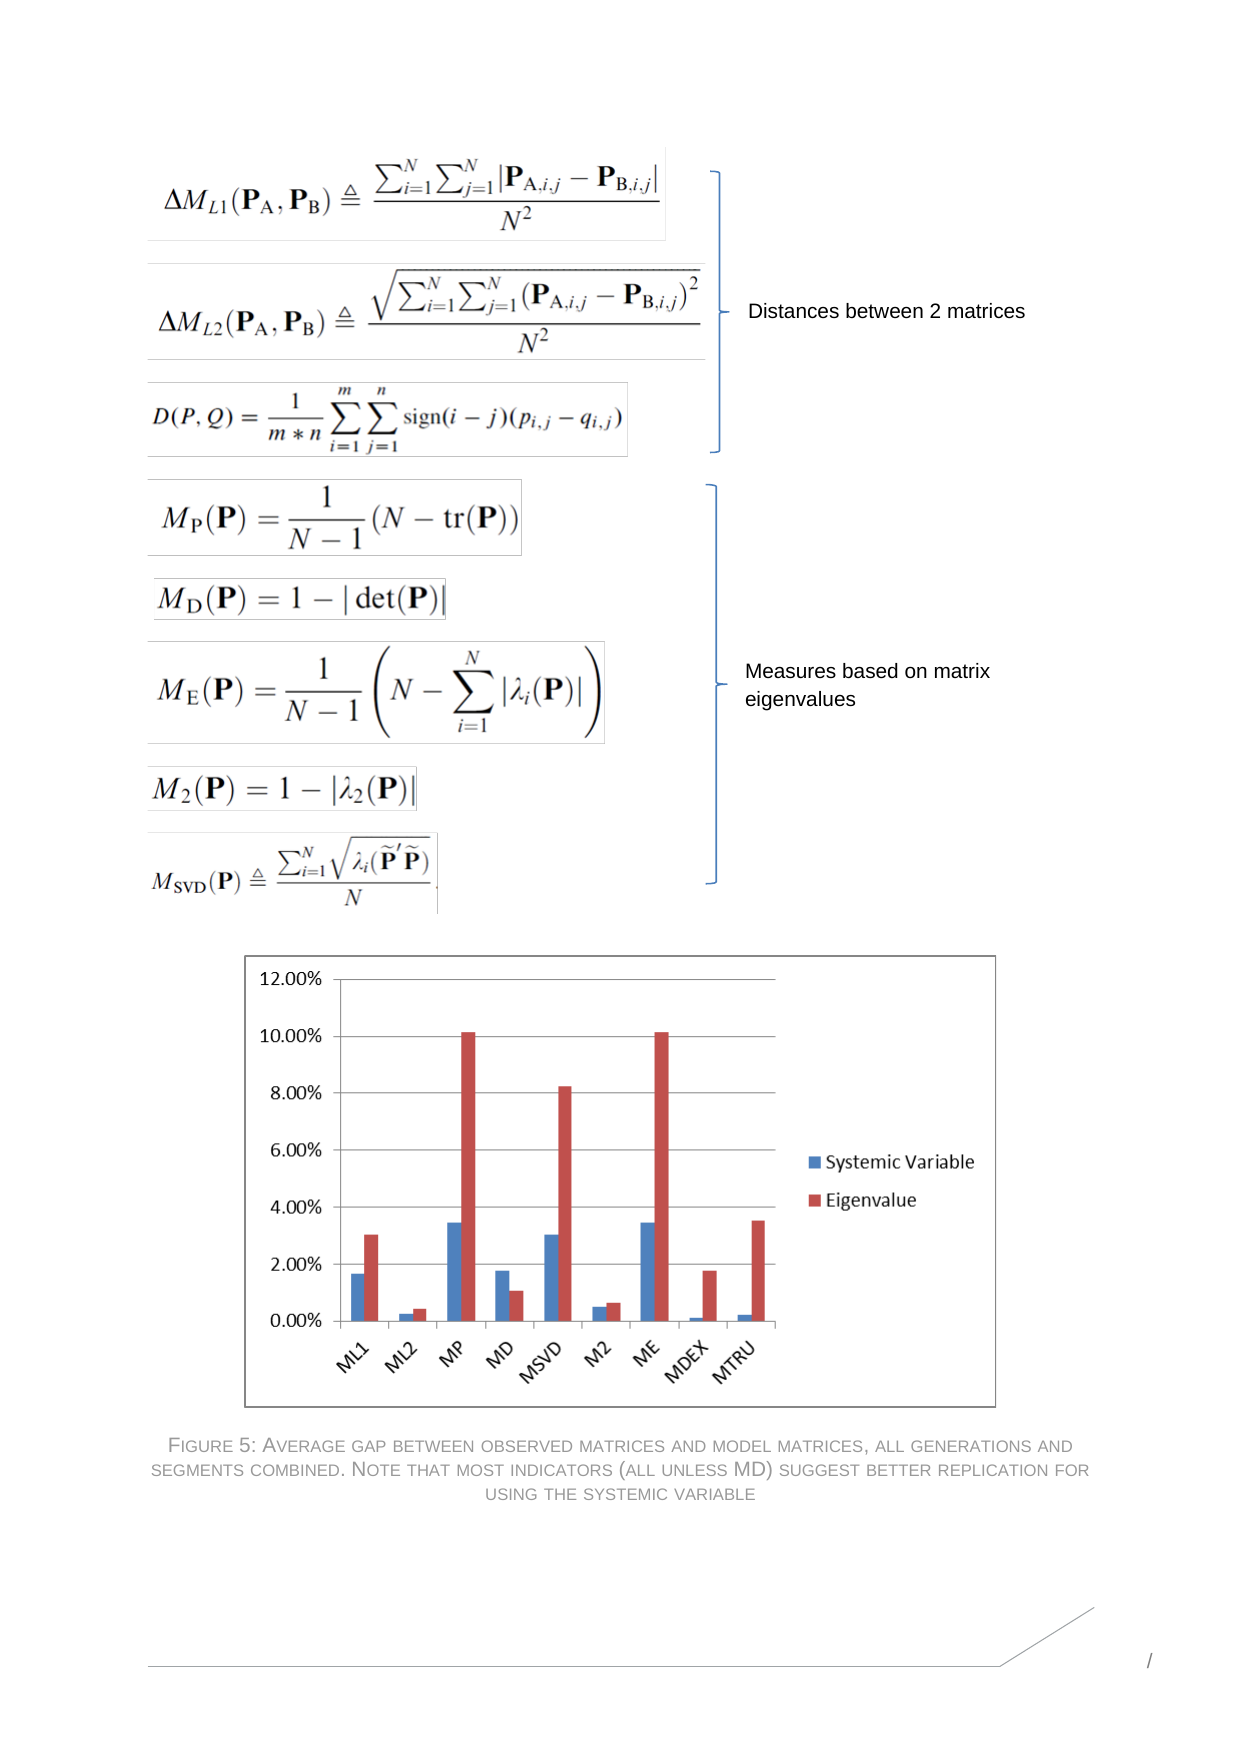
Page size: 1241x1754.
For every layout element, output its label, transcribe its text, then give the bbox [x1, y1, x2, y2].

picture [147, 147, 706, 914]
text Figure 5: Average gap between observed matrices and model matrices, all generations and segments combined. Note that most indicators (all unless MD) suggest better replication for using the systemic variable [148, 1432, 1093, 1504]
picture [244, 955, 997, 1408]
